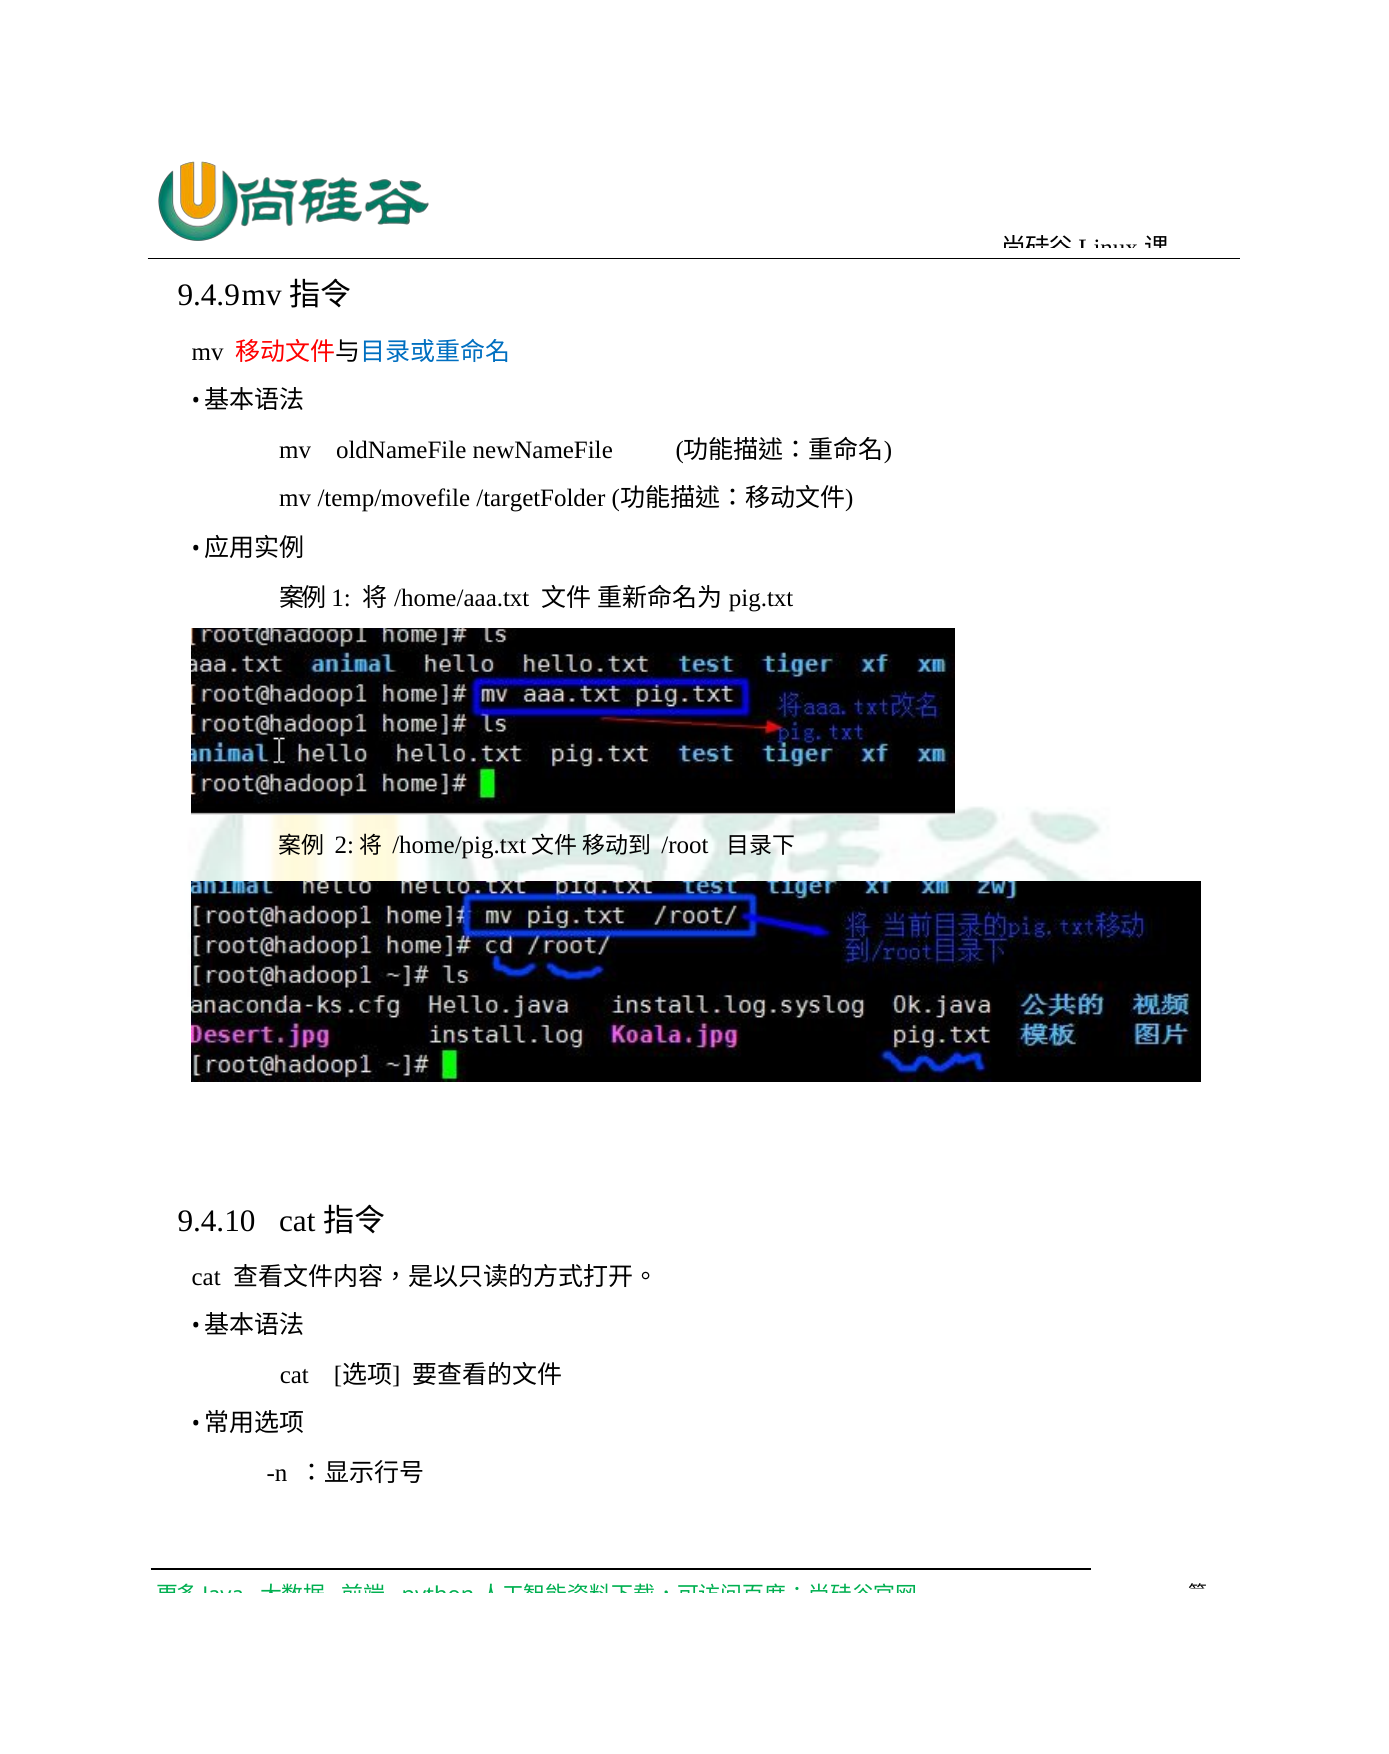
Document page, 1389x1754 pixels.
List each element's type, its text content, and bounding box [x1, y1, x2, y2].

list 应用实例 [191, 530, 1253, 564]
picture [147, 153, 436, 249]
text 案例 1: 将 /home/aaa.txt 文件 重新命名为 pig.txt [279, 580, 1253, 614]
text mv 移动文件与目录或重命名 [191, 334, 1253, 368]
subtitle mv 指令 [177, 272, 1253, 315]
list 基本语法 [191, 382, 1253, 416]
list 基本语法 [191, 1307, 1253, 1341]
list 常用选项 [191, 1405, 1253, 1439]
text cat 查看文件内容，是以只读的方式打开。 [191, 1259, 1253, 1293]
text mv oldNameFile newNameFile (功能描述：重命名) mv /temp/movefile /targetFolder (功能描述：移动文件) [279, 432, 893, 513]
text -n ：显示行号 [266, 1455, 1253, 1489]
picture [147, 628, 1241, 1091]
subtitle cat 指令 [177, 1197, 1253, 1240]
text cat [选项] 要查看的文件 [135, 1357, 707, 1391]
